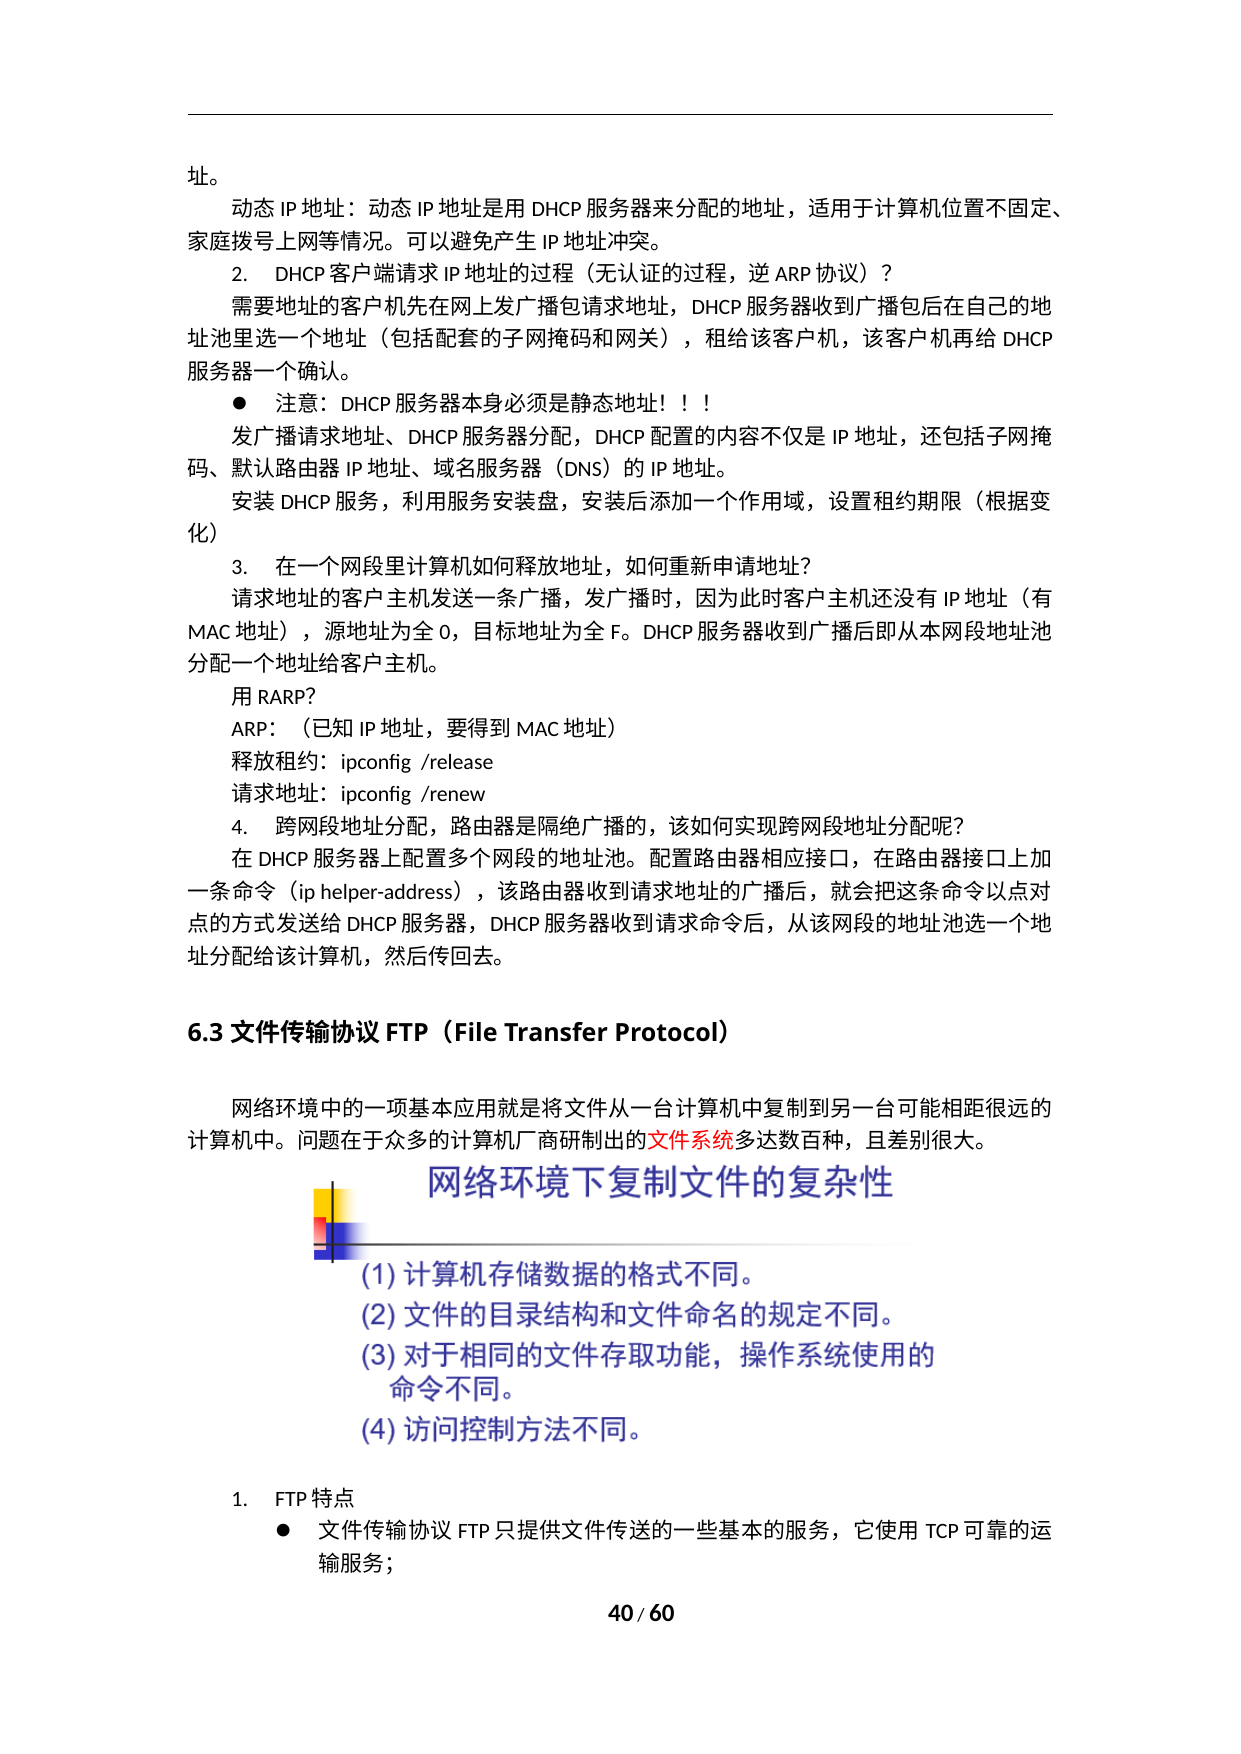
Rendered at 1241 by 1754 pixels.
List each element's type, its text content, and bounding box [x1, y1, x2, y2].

text 在DHCP服务器上配置多个网段的地址池。配置路由器相应接口，在路由器接口上加一条命令（ip helper-address），该路由器收到请求地址的广播后，就会把这条命令以点对点的方式发送给DHCP服务器，DHCP服务器收到请求命令后，从该网段的地址池选一个地址分配给该计算机，然后传回去。 [187, 841, 1053, 971]
text 网络环境中的一项基本应用就是将文件从一台计算机中复制到另一台可能相距很远的计算机中。问题在于众多的计算机厂商研制出的文件系统多达数百种，且差别很大。 [187, 1090, 1053, 1155]
list 注意：DHCP服务器本身必须是静态地址！！！ [231, 386, 1053, 418]
text 请求地址的客户主机发送一条广播，发广播时，因为此时客户主机还没有IP地址（有MAC地址），源地址为全0，目标地址为全F。DHCP服务器收到广播后即从本网段地址池分配一个地址给客户主机。 [187, 581, 1053, 678]
text 释放租约：ipconfig /release [187, 743, 1053, 776]
text 用RARP？ [187, 678, 1053, 711]
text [187, 158, 1053, 191]
list 在一个网段里计算机如何释放地址，如何重新申请地址？ [231, 548, 1053, 581]
text 请求地址：ipconfig /renew [187, 776, 1053, 808]
text 需要地址的客户机先在网上发广播包请求地址，DHCP服务器收到广播包后在自己的地址池里选一个地址（包括配套的子网掩码和网关），租给该客户机，该客户机再给DHCP服务器一个确认。 [187, 288, 1053, 386]
list 文件传输协议FTP只提供文件传送的一些基本的服务，它使用TCP可靠的运输服务； [275, 1513, 1053, 1578]
text ARP：（已知IP地址，要得到MAC地址） [187, 711, 1053, 743]
text 动态IP地址：动态IP地址是用DHCP服务器来分配的地址，适用于计算机位置不固定、家庭拨号上网等情况。可以避免产生IP地址冲突。 [187, 191, 1053, 256]
list DHCP客户端请求IP地址的过程（无认证的过程，逆ARP协议）？ [231, 256, 1053, 288]
text 安装DHCP服务，利用服务安装盘，安装后添加一个作用域，设置租约期限（根据变化） [187, 483, 1053, 548]
subtitle 6.3 文件传输协议FTP（File Transfer Protocol） [187, 998, 1053, 1063]
list FTP特点 [231, 1480, 1053, 1513]
text 发广播请求地址、DHCP服务器分配，DHCP 配置的内容不仅是 IP 地址，还包括子网掩码、默认路由器 IP 地址、域名服务器（DNS）的 IP 地址。 [187, 418, 1053, 483]
list 跨网段地址分配，路由器是隔绝广播的，该如何实现跨网段地址分配呢？ [231, 808, 1053, 841]
picture [313, 1155, 971, 1451]
